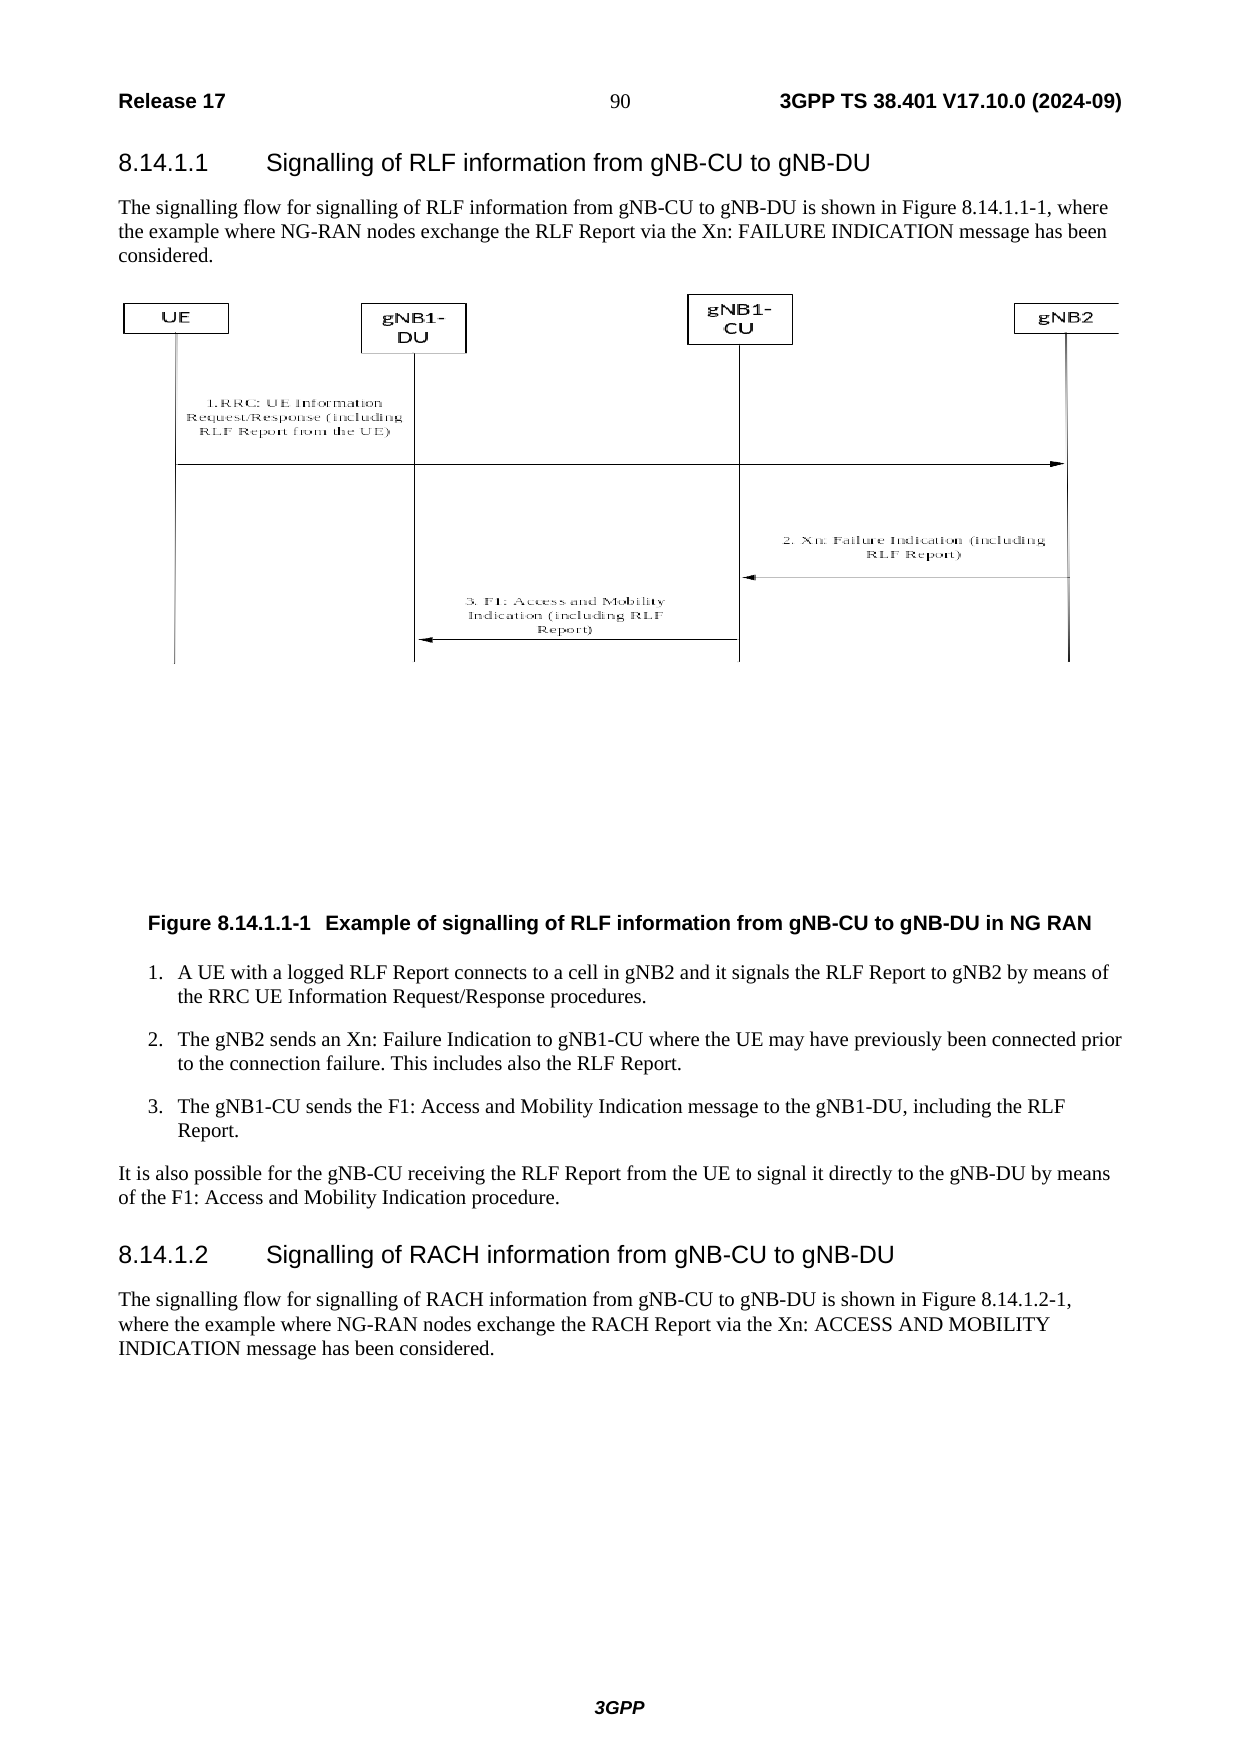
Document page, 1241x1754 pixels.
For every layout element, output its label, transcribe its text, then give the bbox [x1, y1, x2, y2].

text 3. The gNB1-CU sends the F1: Access and Mobility Indication message to the gNB1-DU, including the RLF Report. [148, 1094, 1122, 1142]
subtitle 8.14.1.1 Signalling of RLF information from gNB-CU to gNB-DU [118, 147, 1122, 176]
text 2. The gNB2 sends an Xn: Failure Indication to gNB1-CU where the UE may have previously been connected prior to the connection failure. This includes also the RLF Report. [148, 1027, 1122, 1075]
text It is also possible for the gNB-CU receiving the RLF Report from the UE to signal it directly to the gNB-DU by means of the F1: Access and Mobility Indication procedure. [118, 1161, 1122, 1209]
text 1. A UE with a logged RLF Report connects to a cell in gNB2 and it signals the RLF Report to gNB2 by means of the RRC UE Information Request/Response procedures. [148, 960, 1122, 1008]
text The signalling flow for signalling of RACH information from gNB-CU to gNB-DU is shown in Figure 8.14.1.2-1, where the example where NG-RAN nodes exchange the RACH Report via the Xn: ACCESS AND MOBILITY INDICATION message has been considered. [118, 1287, 1122, 1359]
subtitle 8.14.1.2 Signalling of RACH information from gNB-CU to gNB-DU [118, 1240, 1122, 1269]
text Figure 8.14.1.1-1 Example of signalling of RLF information from gNB-CU to gNB-DU in NG RAN [118, 911, 1122, 935]
text The signalling flow for signalling of RLF information from gNB-CU to gNB-DU is shown in Figure 8.14.1.1-1, where the example where NG-RAN nodes exchange the RLF Report via the Xn: FAILURE INDICATION message has been considered. [118, 195, 1122, 267]
